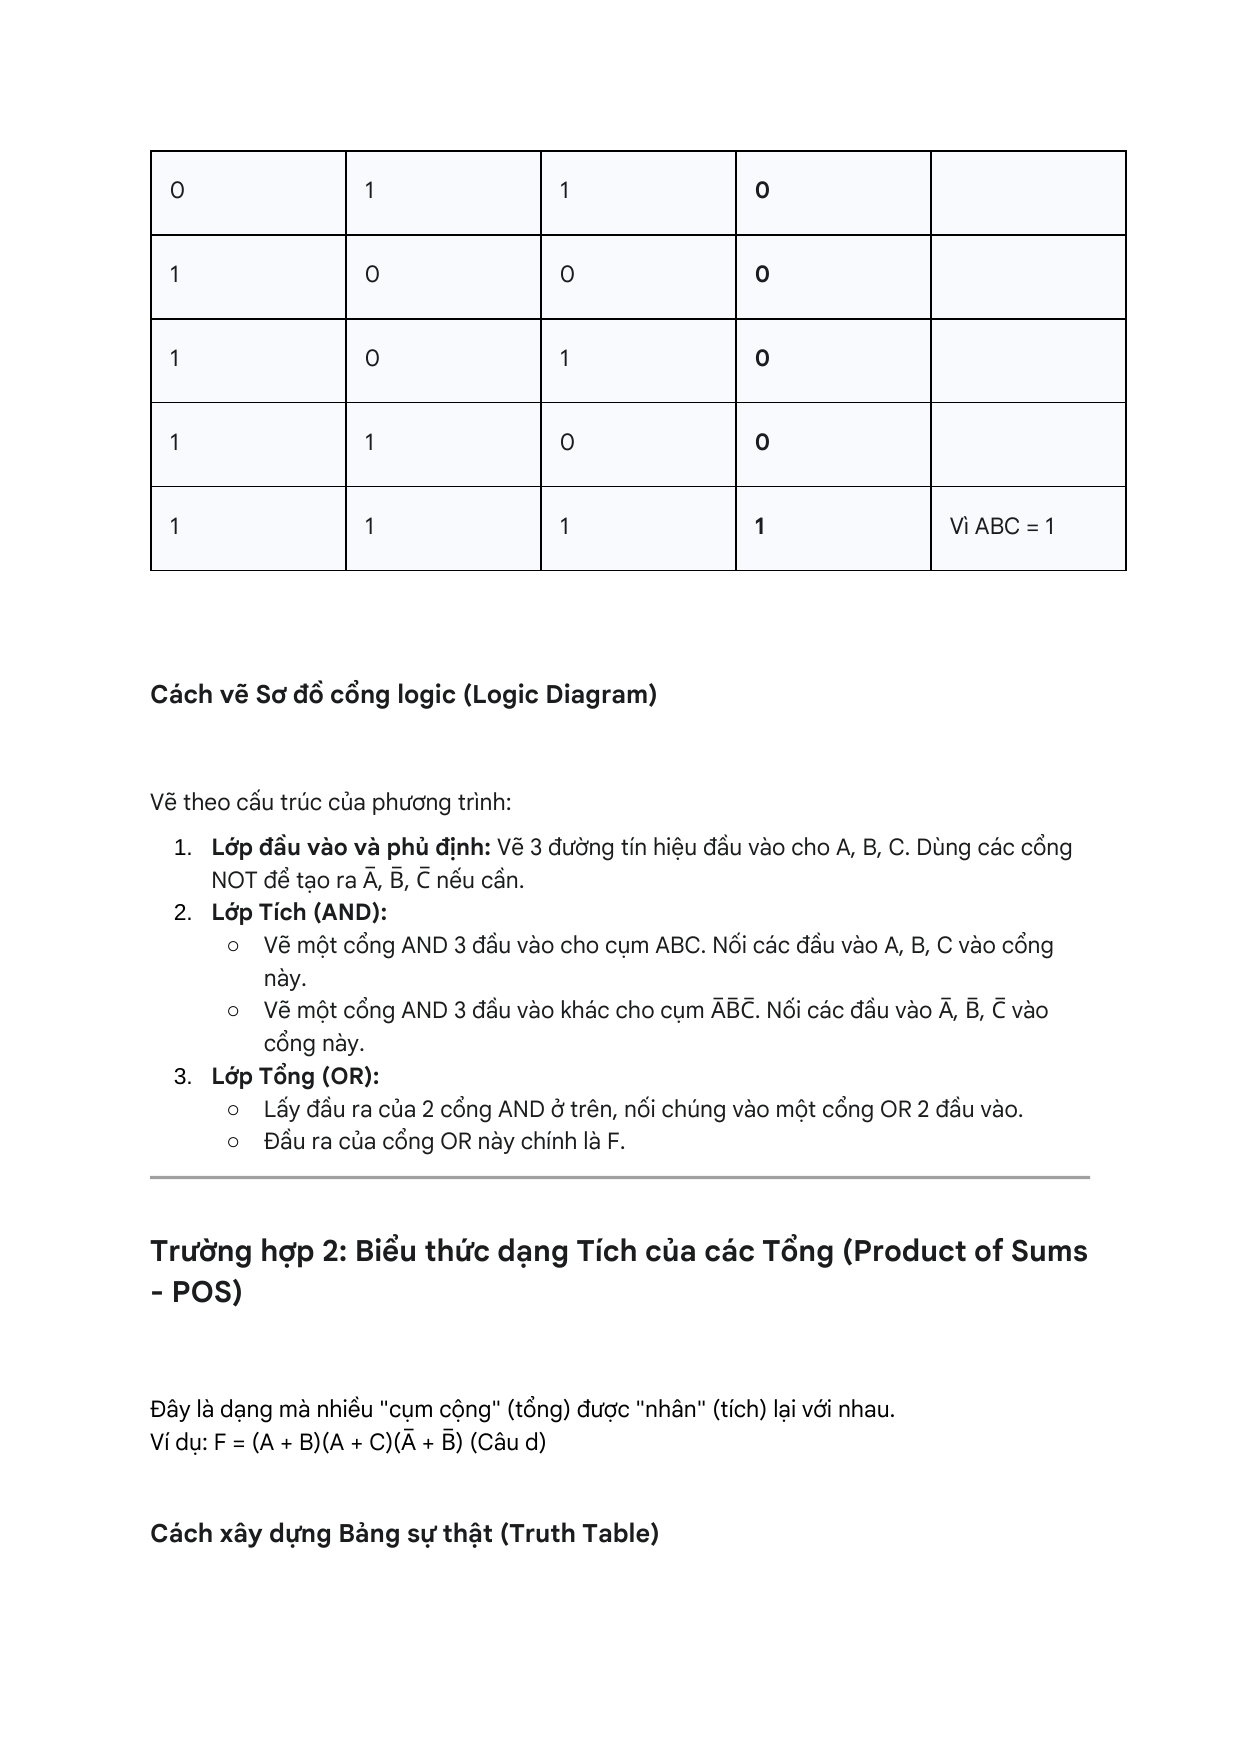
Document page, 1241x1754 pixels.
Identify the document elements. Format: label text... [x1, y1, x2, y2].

table_cell [932, 152, 1125, 234]
list Lớp Tổng (OR): [173, 1062, 1090, 1091]
table_cell 0 [737, 320, 930, 402]
table_cell 0 [347, 320, 540, 402]
table_cell 1 [152, 403, 345, 486]
table_cell 0 [737, 152, 930, 234]
subtitle Trường hợp 2: Biểu thức dạng Tích của các Tổng (Product of Sums - POS) [150, 1233, 1090, 1311]
table_cell Vì ABC = 1 [932, 487, 1125, 570]
table_cell [932, 320, 1125, 402]
table_cell 0 [737, 403, 930, 486]
table_cell 1 [542, 320, 735, 402]
subtitle Cách xây dựng Bảng sự thật (Truth Table) [150, 1518, 1090, 1550]
text Đây là dạng mà nhiều "cụm cộng" (tổng) được "nhân" (tích) lại với nhau. [150, 1395, 1090, 1424]
subtitle Cách vẽ Sơ đồ cổng logic (Logic Diagram) [150, 679, 1090, 710]
table_cell 1 [347, 152, 540, 234]
text Vẽ theo cấu trúc của phương trình: [150, 788, 1090, 817]
table_cell 0 [542, 236, 735, 318]
list Lấy đầu ra của 2 cổng AND ở trên, nối chúng vào một cổng OR 2 đầu vào. [226, 1095, 1090, 1124]
table_cell 0 [737, 236, 930, 318]
table_cell 1 [347, 487, 540, 570]
list Vẽ một cổng AND 3 đầu vào cho cụm ABC. Nối các đầu vào A, B, C vào cổng này. [226, 931, 1090, 993]
table_cell 0 [542, 403, 735, 486]
table_cell [932, 236, 1125, 318]
table_cell 1 [542, 152, 735, 234]
list Lớp đầu vào và phủ định: Vẽ 3 đường tín hiệu đầu vào cho A, B, C. Dùng các cổng NOT để tạo ra A̅, B̅, C̅ nếu cần. [173, 833, 1090, 895]
table_cell 1 [152, 487, 345, 570]
table_cell 1 [152, 236, 345, 318]
text Ví dụ: F = (A + B)(A + C)(A̅ + B̅) (Câu d) [150, 1428, 1090, 1457]
table_cell 1 [737, 487, 930, 570]
table_cell 1 [542, 487, 735, 570]
list Vẽ một cổng AND 3 đầu vào khác cho cụm A̅B̅C̅. Nối các đầu vào A̅, B̅, C̅ vào cổng này. [226, 997, 1090, 1058]
list Lớp Tích (AND): [173, 899, 1090, 927]
table_cell 0 [152, 152, 345, 234]
table_cell [932, 403, 1125, 486]
list Đầu ra của cổng OR này chính là F. [226, 1128, 1090, 1156]
table_cell 1 [152, 320, 345, 402]
table_cell 1 [347, 403, 540, 486]
table_cell 0 [347, 236, 540, 318]
